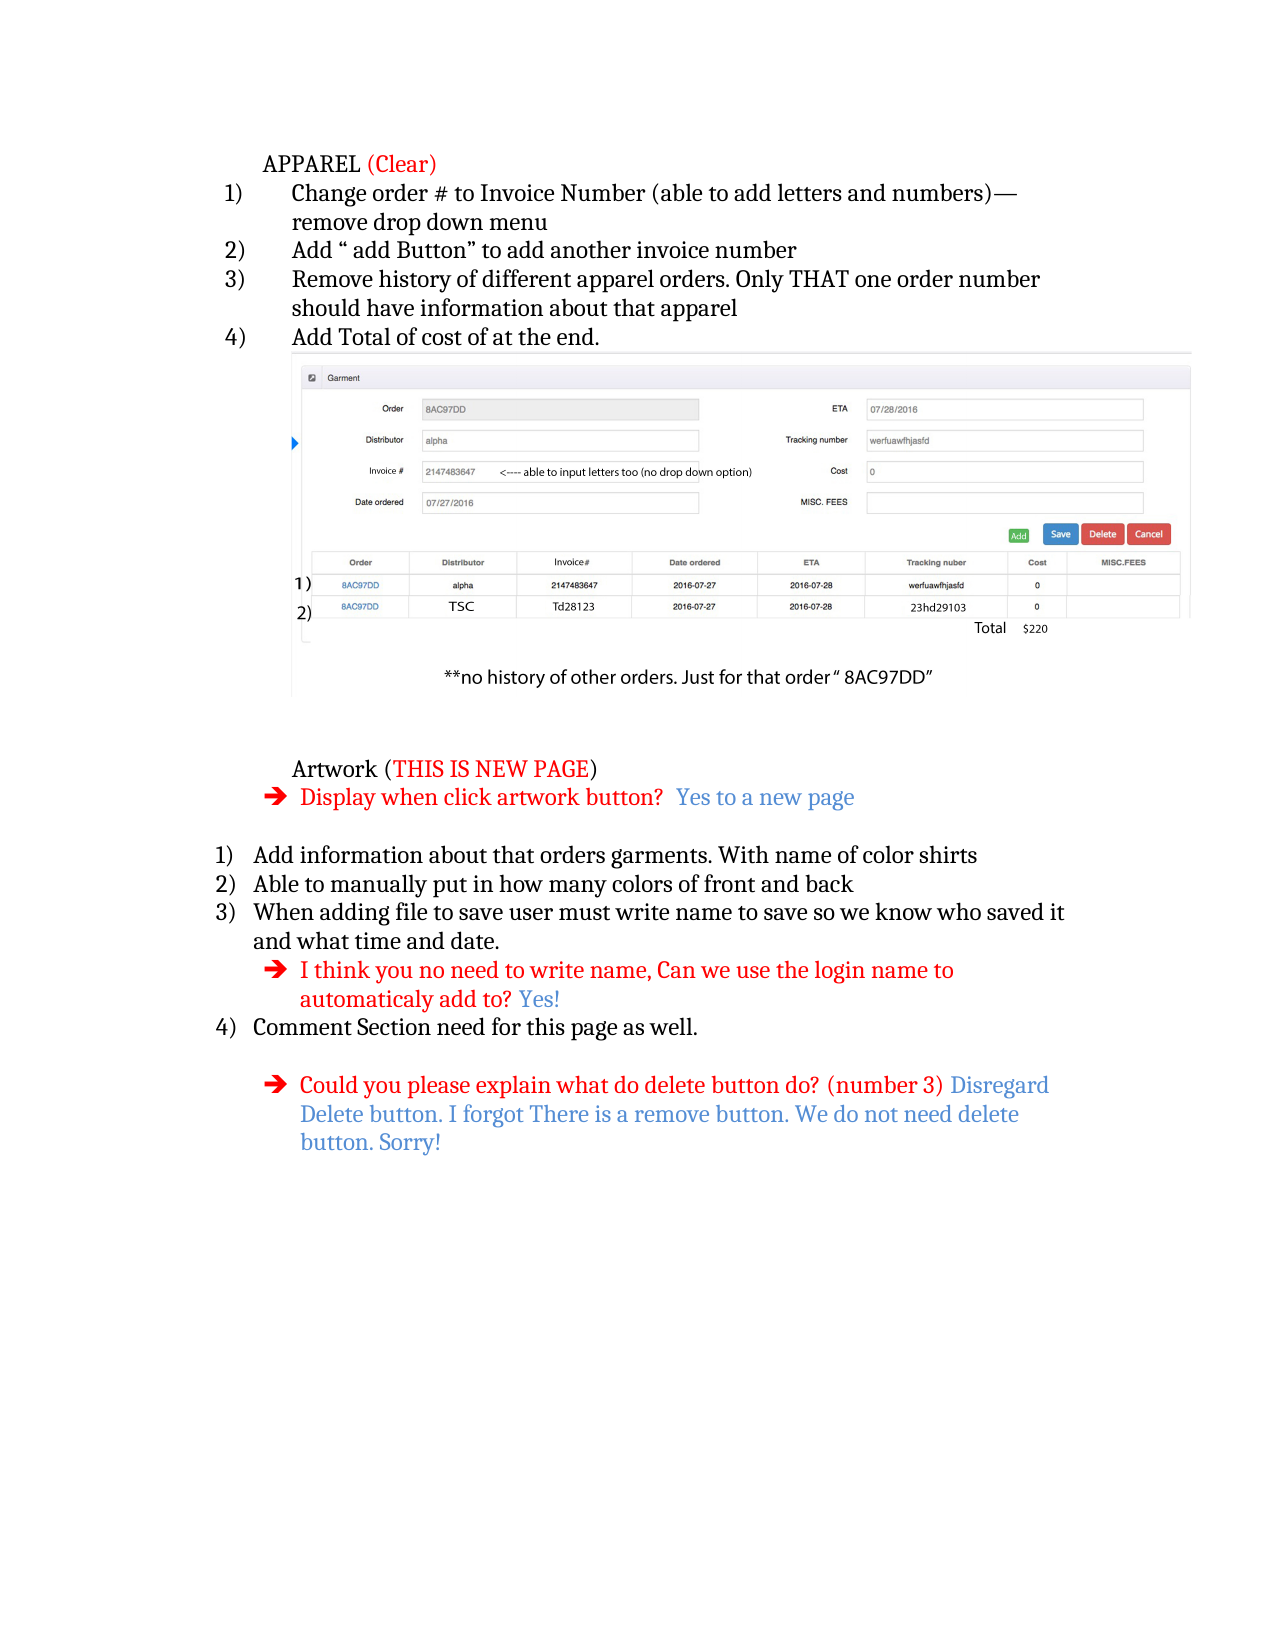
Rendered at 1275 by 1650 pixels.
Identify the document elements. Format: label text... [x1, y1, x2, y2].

list Add Total of cost of at the end. [225, 322, 1087, 351]
list APPAREL (Clear) [262, 150, 1087, 179]
list Change order # to Invoice Number (able to add letters and numbers)—remove drop down menu [225, 179, 1087, 236]
list Display when click artwork button? Yes to a new page [262, 783, 1087, 812]
list Add information about that orders garments. With name of color shirts [216, 841, 1087, 869]
list Artwork (THIS IS NEW PAGE) [292, 754, 1087, 783]
list I think you no need to write name, Can we use the login name to automaticaly add to? Yes! [262, 956, 1087, 1013]
list Comment Section need for this page as well. [216, 1013, 1087, 1042]
list When adding file to save user must write name to save so we know who saved it and what time and date. [216, 898, 1087, 956]
picture [291, 351, 1192, 697]
list Remove history of different apparel orders. Only THAT one order number should have information about that apparel [225, 265, 1087, 322]
list Could you please explain what do delete button do? (number 3) Disregard Delete button. I forgot There is a remove button. We do not need delete button. Sorry! [262, 1071, 1087, 1157]
list Add “ add Button” to add another invoice number [225, 236, 1087, 265]
list Able to manually put in how many colors of front and back [216, 869, 1087, 898]
